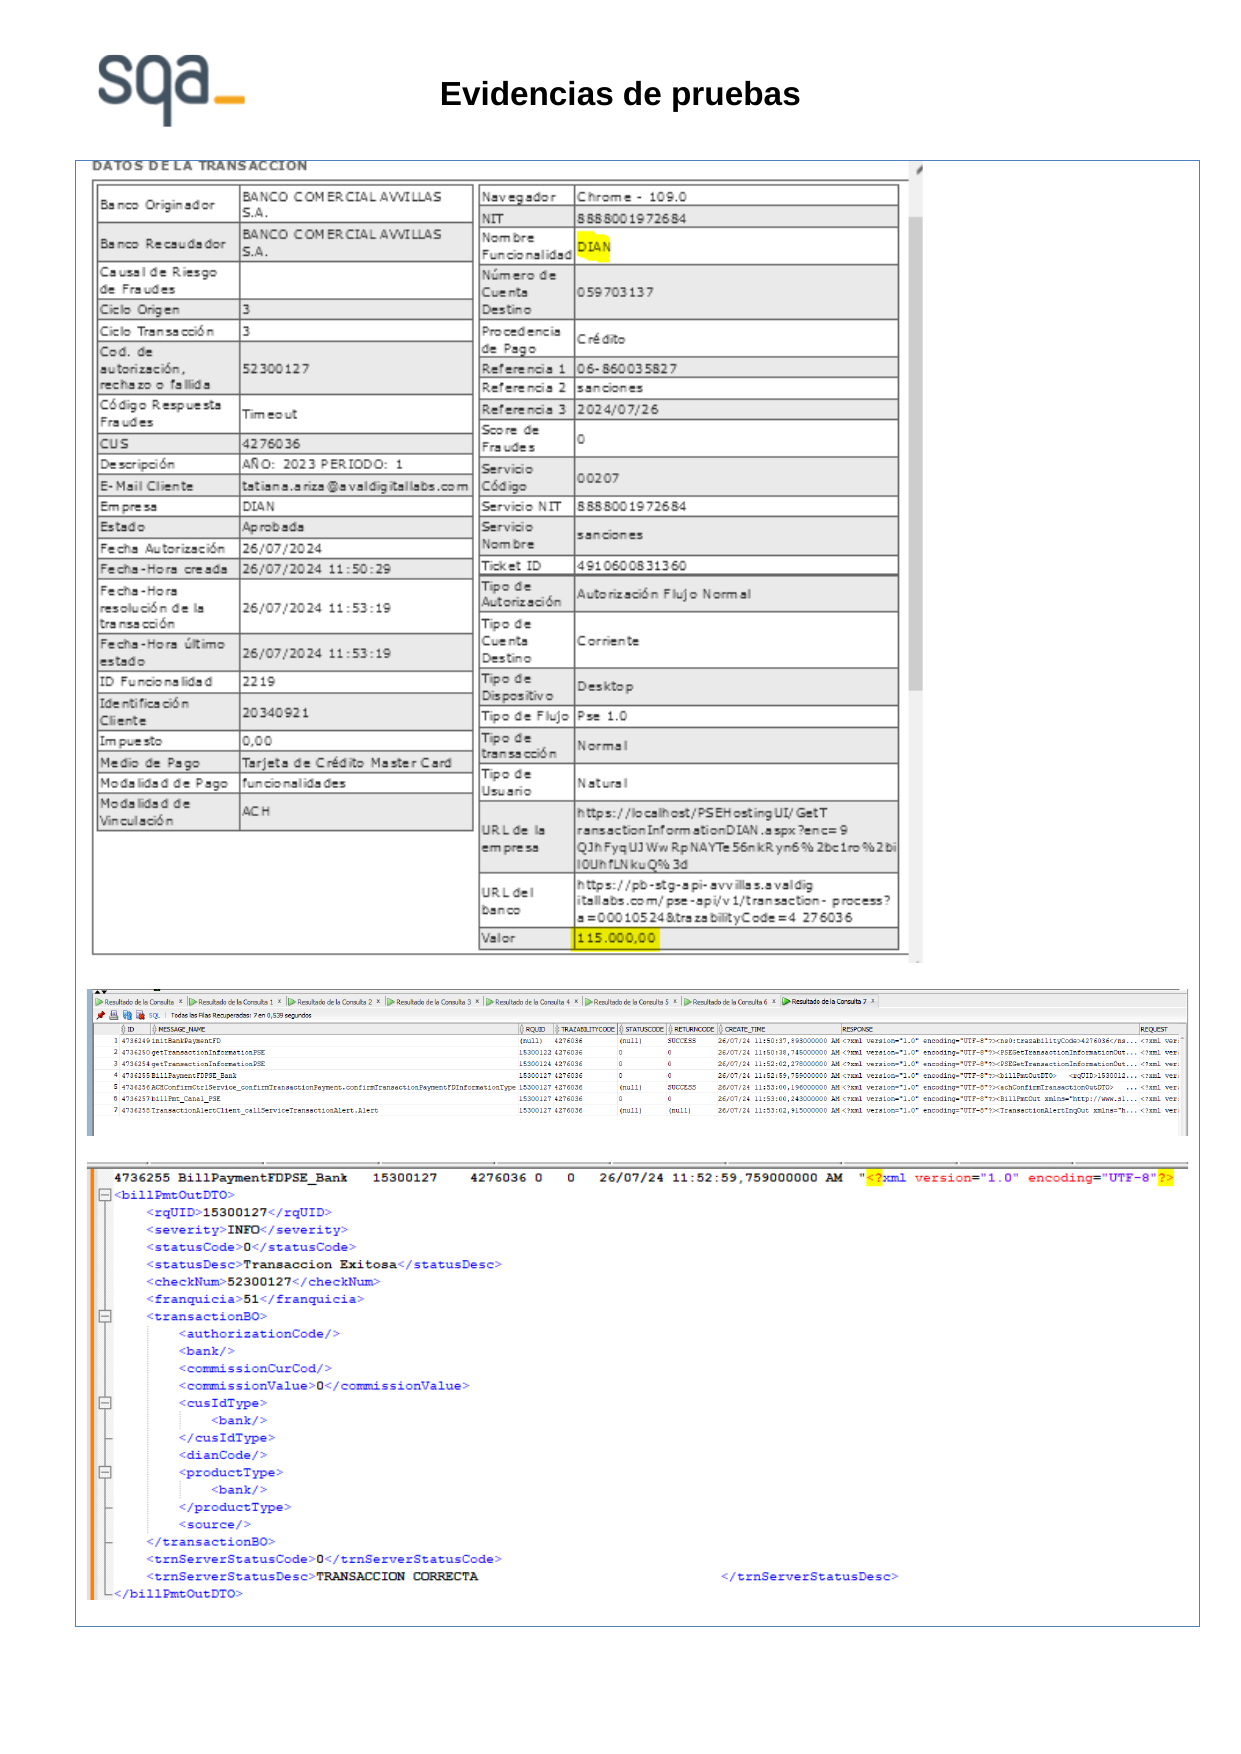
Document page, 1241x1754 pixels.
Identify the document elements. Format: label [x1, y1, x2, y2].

picture [86, 1162, 1189, 1600]
table_cell [76, 161, 1199, 1626]
picture [86, 989, 1189, 1136]
picture [86, 161, 923, 963]
picture [98, 54, 245, 127]
